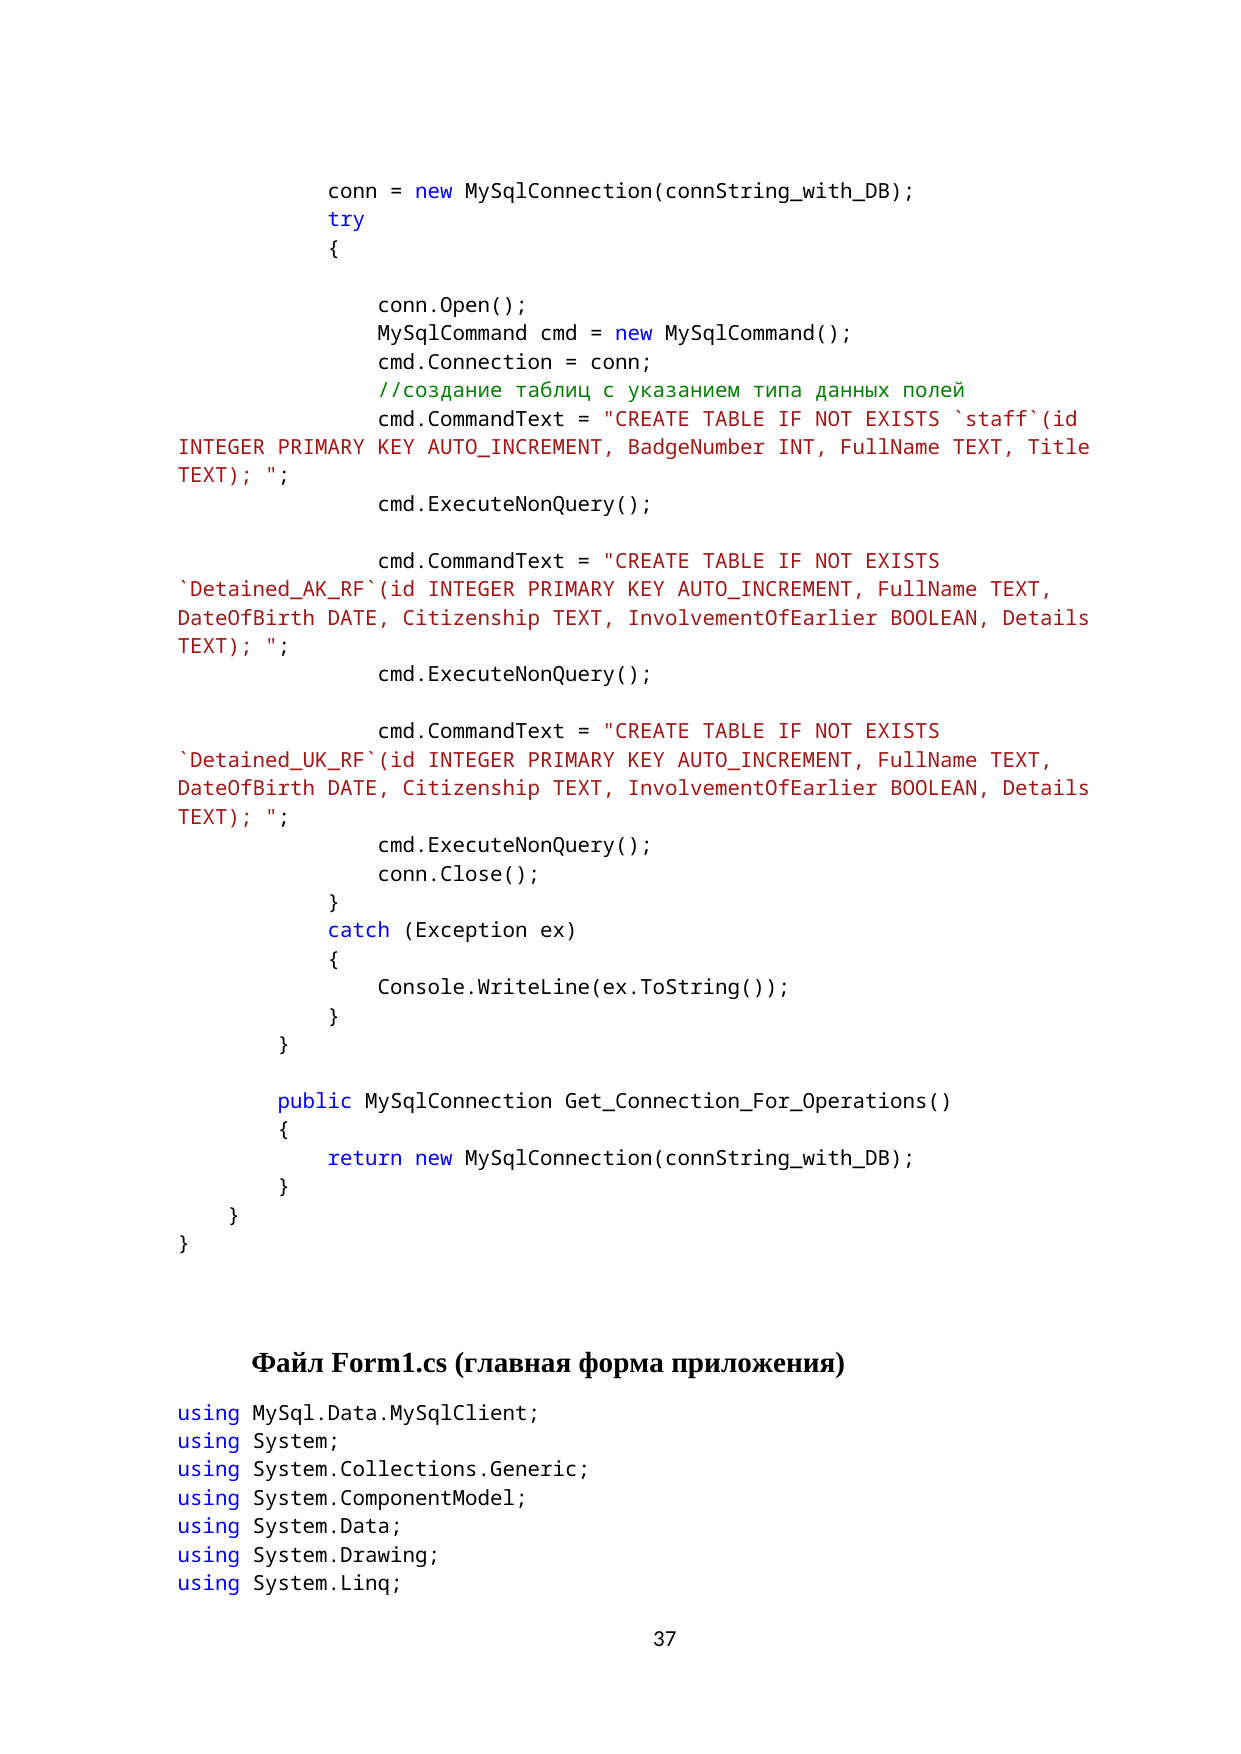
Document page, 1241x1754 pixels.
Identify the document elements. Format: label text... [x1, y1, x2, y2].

text { [177, 1114, 1152, 1143]
text using System.Data; [177, 1511, 1152, 1540]
text cmd.ExecuteNonQuery(); [177, 489, 1152, 517]
text using MySql.Data.MySqlClient; [177, 1398, 1152, 1426]
text } [177, 887, 1152, 916]
text cmd.CommandText = "CREATE TABLE IF NOT EXISTS `Detained_AK_RF`(id INTEGER PRIMARY KEY AUTO_INCREMENT, FullName TEXT, DateOfBirth DATE, Citizenship TEXT, InvolvementOfEarlier BOOLEAN, Details TEXT); "; [177, 546, 1152, 659]
text using System.Linq; [177, 1568, 1152, 1597]
text { [177, 233, 1152, 261]
text return new MySqlConnection(connString_with_DB); [177, 1143, 1152, 1171]
text conn = new MySqlConnection(connString_with_DB); [177, 176, 1152, 204]
text MySqlCommand cmd = new MySqlCommand(); [177, 318, 1152, 347]
text using System.Collections.Generic; [177, 1454, 1152, 1483]
text cmd.ExecuteNonQuery(); [177, 830, 1152, 859]
text } [177, 1029, 1152, 1058]
text cmd.CommandText = "CREATE TABLE IF NOT EXISTS `staff`(id INTEGER PRIMARY KEY AUTO_INCREMENT, BadgeNumber INT, FullName TEXT, Title TEXT); "; [177, 404, 1152, 489]
text } [177, 1001, 1152, 1029]
text try [177, 204, 1152, 233]
text conn.Close(); [177, 859, 1152, 887]
text cmd.Connection = conn; [177, 347, 1152, 375]
text Файл Form1.cs (главная форма приложения) [177, 1345, 1152, 1378]
text cmd.CommandText = "CREATE TABLE IF NOT EXISTS `Detained_UK_RF`(id INTEGER PRIMARY KEY AUTO_INCREMENT, FullName TEXT, DateOfBirth DATE, Citizenship TEXT, InvolvementOfEarlier BOOLEAN, Details TEXT); "; [177, 716, 1152, 830]
text { [177, 944, 1152, 972]
text using System.Drawing; [177, 1540, 1152, 1568]
text catch (Exception ex) [177, 916, 1152, 944]
text conn.Open(); [177, 290, 1152, 318]
text cmd.ExecuteNonQuery(); [177, 659, 1152, 688]
text } [177, 1228, 1152, 1257]
text using System; [177, 1426, 1152, 1454]
text using System.ComponentModel; [177, 1483, 1152, 1511]
text } [177, 1171, 1152, 1200]
text //создание таблиц с указанием типа данных полей [177, 375, 1152, 404]
text } [177, 1200, 1152, 1228]
text Console.WriteLine(ex.ToString()); [177, 972, 1152, 1001]
text public MySqlConnection Get_Connection_For_Operations() [177, 1086, 1152, 1114]
